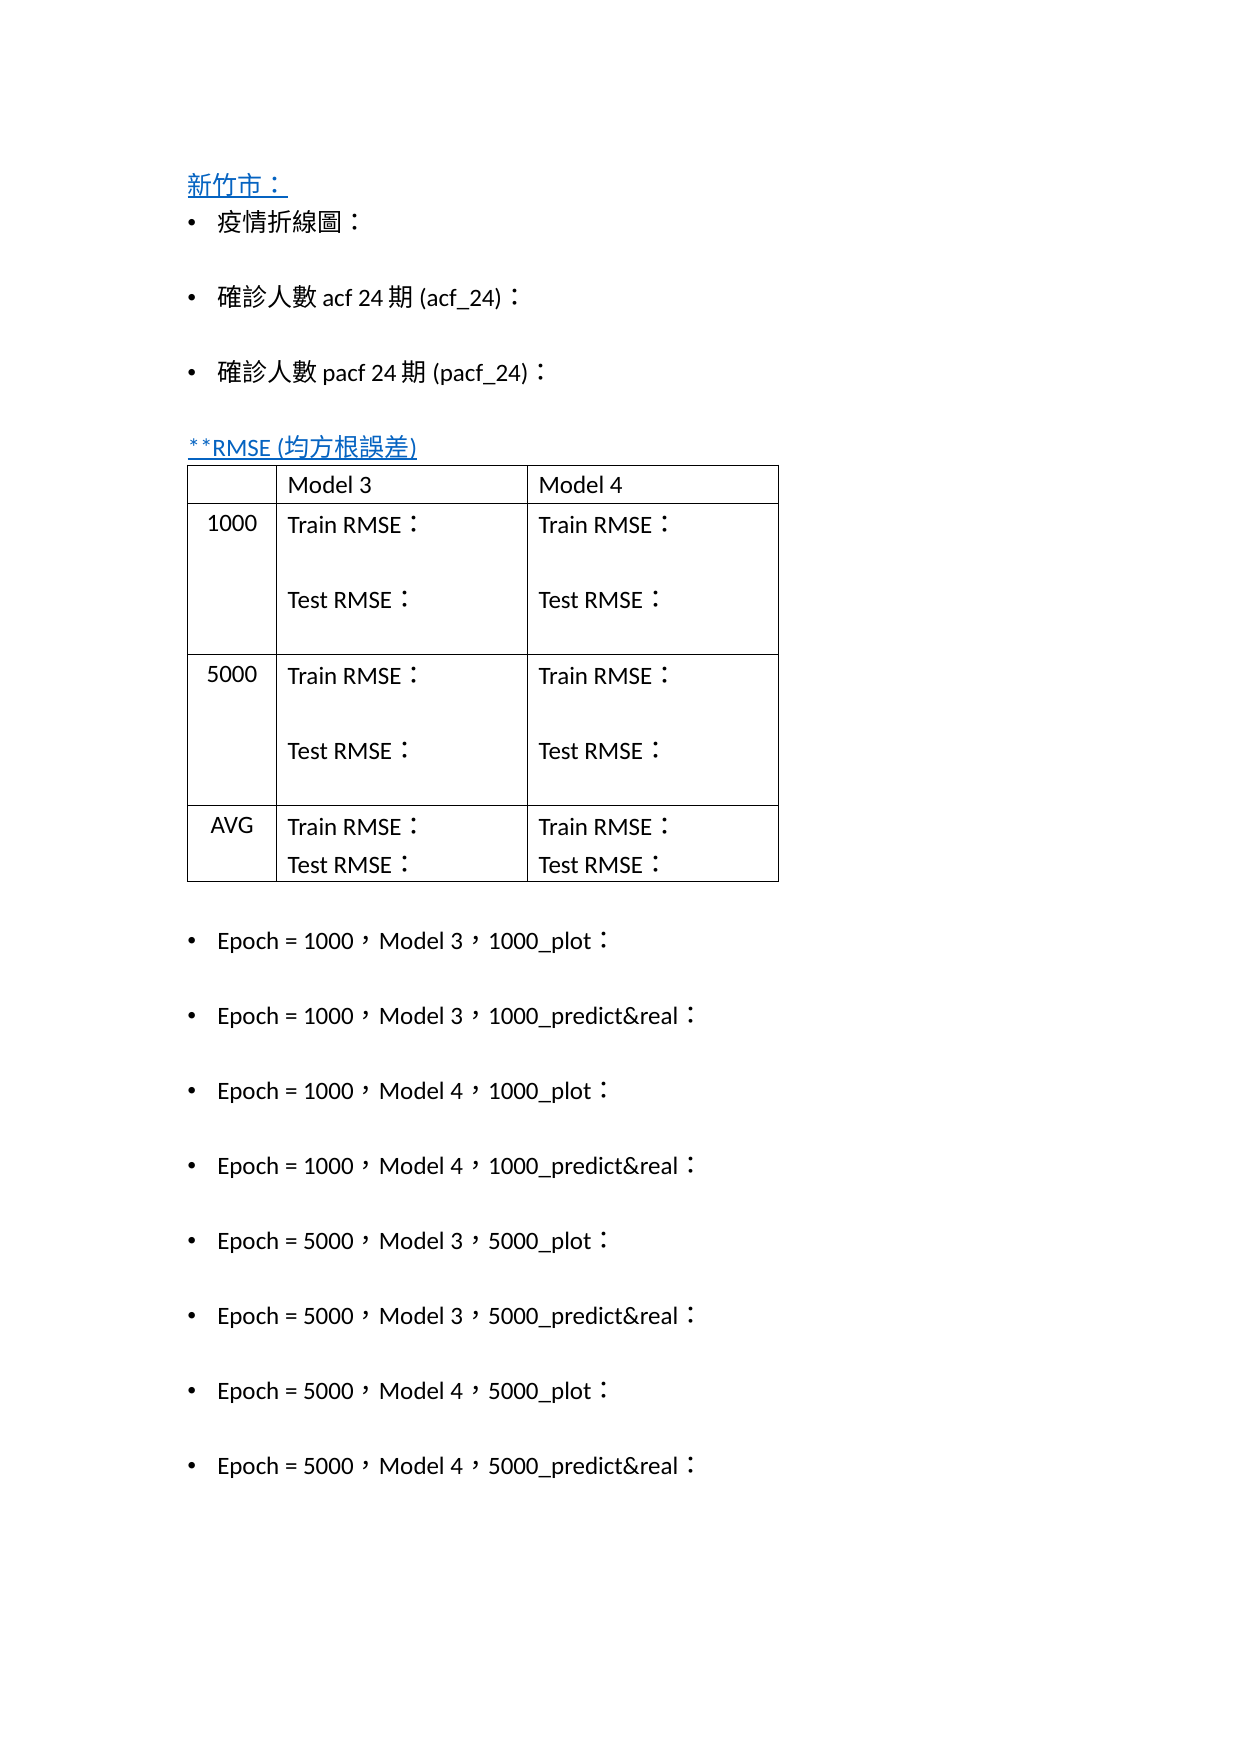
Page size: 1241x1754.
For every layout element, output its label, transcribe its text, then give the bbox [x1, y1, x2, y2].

table_header Model 4 [528, 466, 778, 503]
table_cell Train RMSE： Test RMSE： [277, 504, 527, 654]
list Epoch = 1000，Model 3，1000_plot： [187, 920, 1053, 957]
text 新竹市： [187, 164, 1053, 202]
list 確診人數acf 24期 (acf_24)： [187, 277, 1053, 314]
table_cell AVG [188, 806, 276, 881]
table_header Model 3 [277, 466, 527, 503]
list Epoch = 5000，Model 3，5000_plot： [187, 1220, 1053, 1257]
table_cell Train RMSE： Test RMSE： [528, 655, 778, 805]
table_cell 1000 [188, 504, 276, 654]
list Epoch = 5000，Model 4，5000_plot： [187, 1370, 1053, 1407]
list Epoch = 1000，Model 3，1000_predict&real： [187, 995, 1053, 1032]
table_cell Train RMSE： Test RMSE： [277, 655, 527, 805]
list Epoch = 5000，Model 4，5000_predict&real： [187, 1445, 1053, 1482]
list Epoch = 5000，Model 3，5000_predict&real： [187, 1295, 1053, 1332]
text **RMSE (均方根誤差) [187, 427, 1053, 464]
table_cell Train RMSE： Test RMSE： [277, 806, 527, 881]
table_cell 5000 [188, 655, 276, 805]
list 疫情折線圖： [187, 202, 1053, 239]
table_cell Train RMSE： Test RMSE： [528, 504, 778, 654]
table_cell Train RMSE： Test RMSE： [528, 806, 778, 881]
list Epoch = 1000，Model 4，1000_plot： [187, 1070, 1053, 1107]
list 確診人數pacf 24期 (pacf_24)： [187, 352, 1053, 389]
list Epoch = 1000，Model 4，1000_predict&real： [187, 1145, 1053, 1182]
table_header [188, 466, 276, 503]
